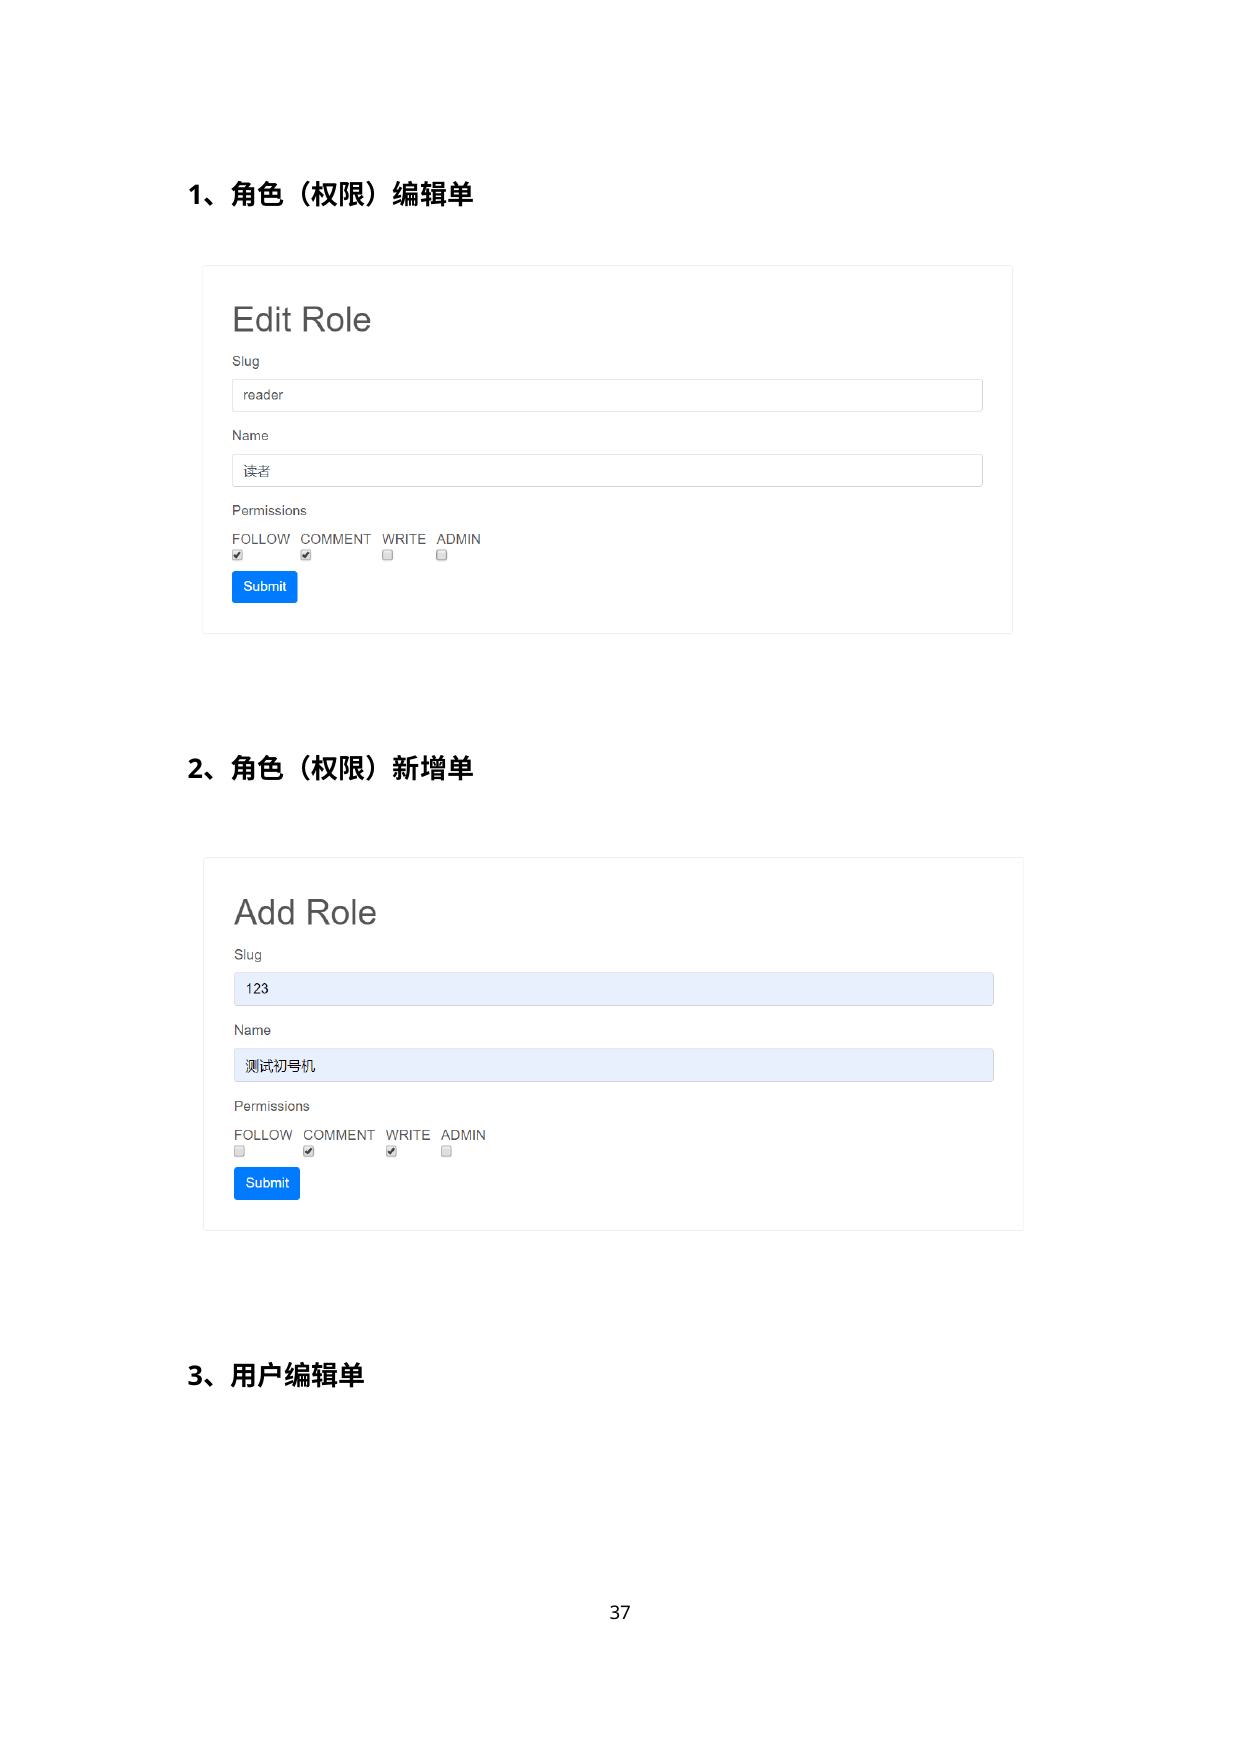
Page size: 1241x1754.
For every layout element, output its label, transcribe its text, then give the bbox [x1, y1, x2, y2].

text 2、角色（权限）新增单 [187, 734, 1053, 799]
picture [187, 256, 1044, 703]
text 3、用户编辑单 [187, 1341, 1053, 1406]
text 1、角色（权限）编辑单 [187, 160, 1053, 225]
picture [187, 838, 1044, 1301]
